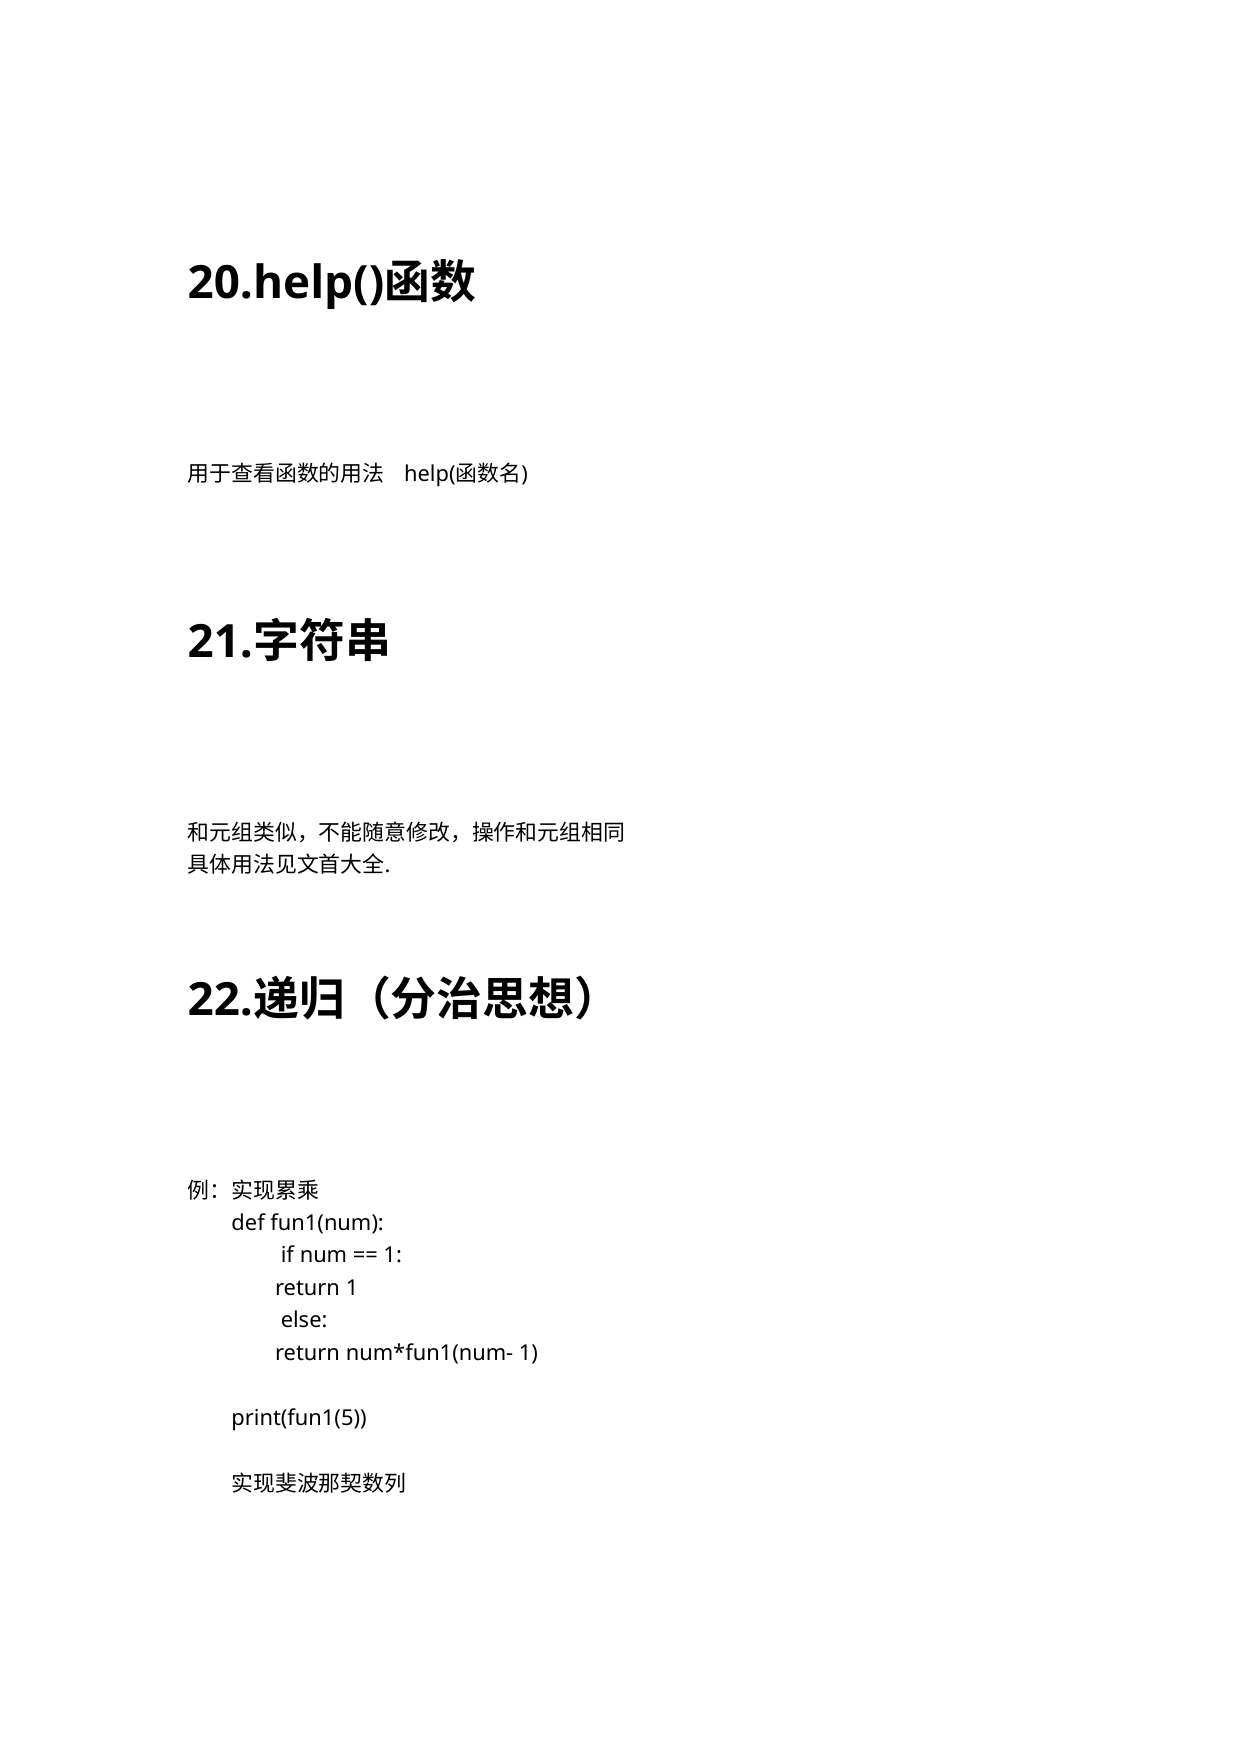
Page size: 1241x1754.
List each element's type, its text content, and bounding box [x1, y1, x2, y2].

text if num == 1: [187, 1238, 1053, 1270]
subtitle 22.递归（分治思想） [187, 947, 1053, 1044]
text 和元组类似，不能随意修改，操作和元组相同 [187, 814, 1053, 847]
text 用于查看函数的用法 help(函数名) [187, 456, 1053, 488]
text 实现斐波那契数列 [187, 1465, 1053, 1498]
text else: [187, 1303, 1053, 1335]
subtitle 21.字符串 [187, 588, 1053, 686]
text def fun1(num): [187, 1205, 1053, 1238]
text print(fun1(5)) [187, 1400, 1053, 1433]
text return num*fun1(num- 1) [187, 1335, 1053, 1368]
subtitle 20.help()函数 [187, 230, 1053, 327]
text return 1 [187, 1270, 1053, 1303]
text 具体用法见文首大全. [187, 847, 1053, 879]
text 例：实现累乘 [187, 1173, 1053, 1205]
